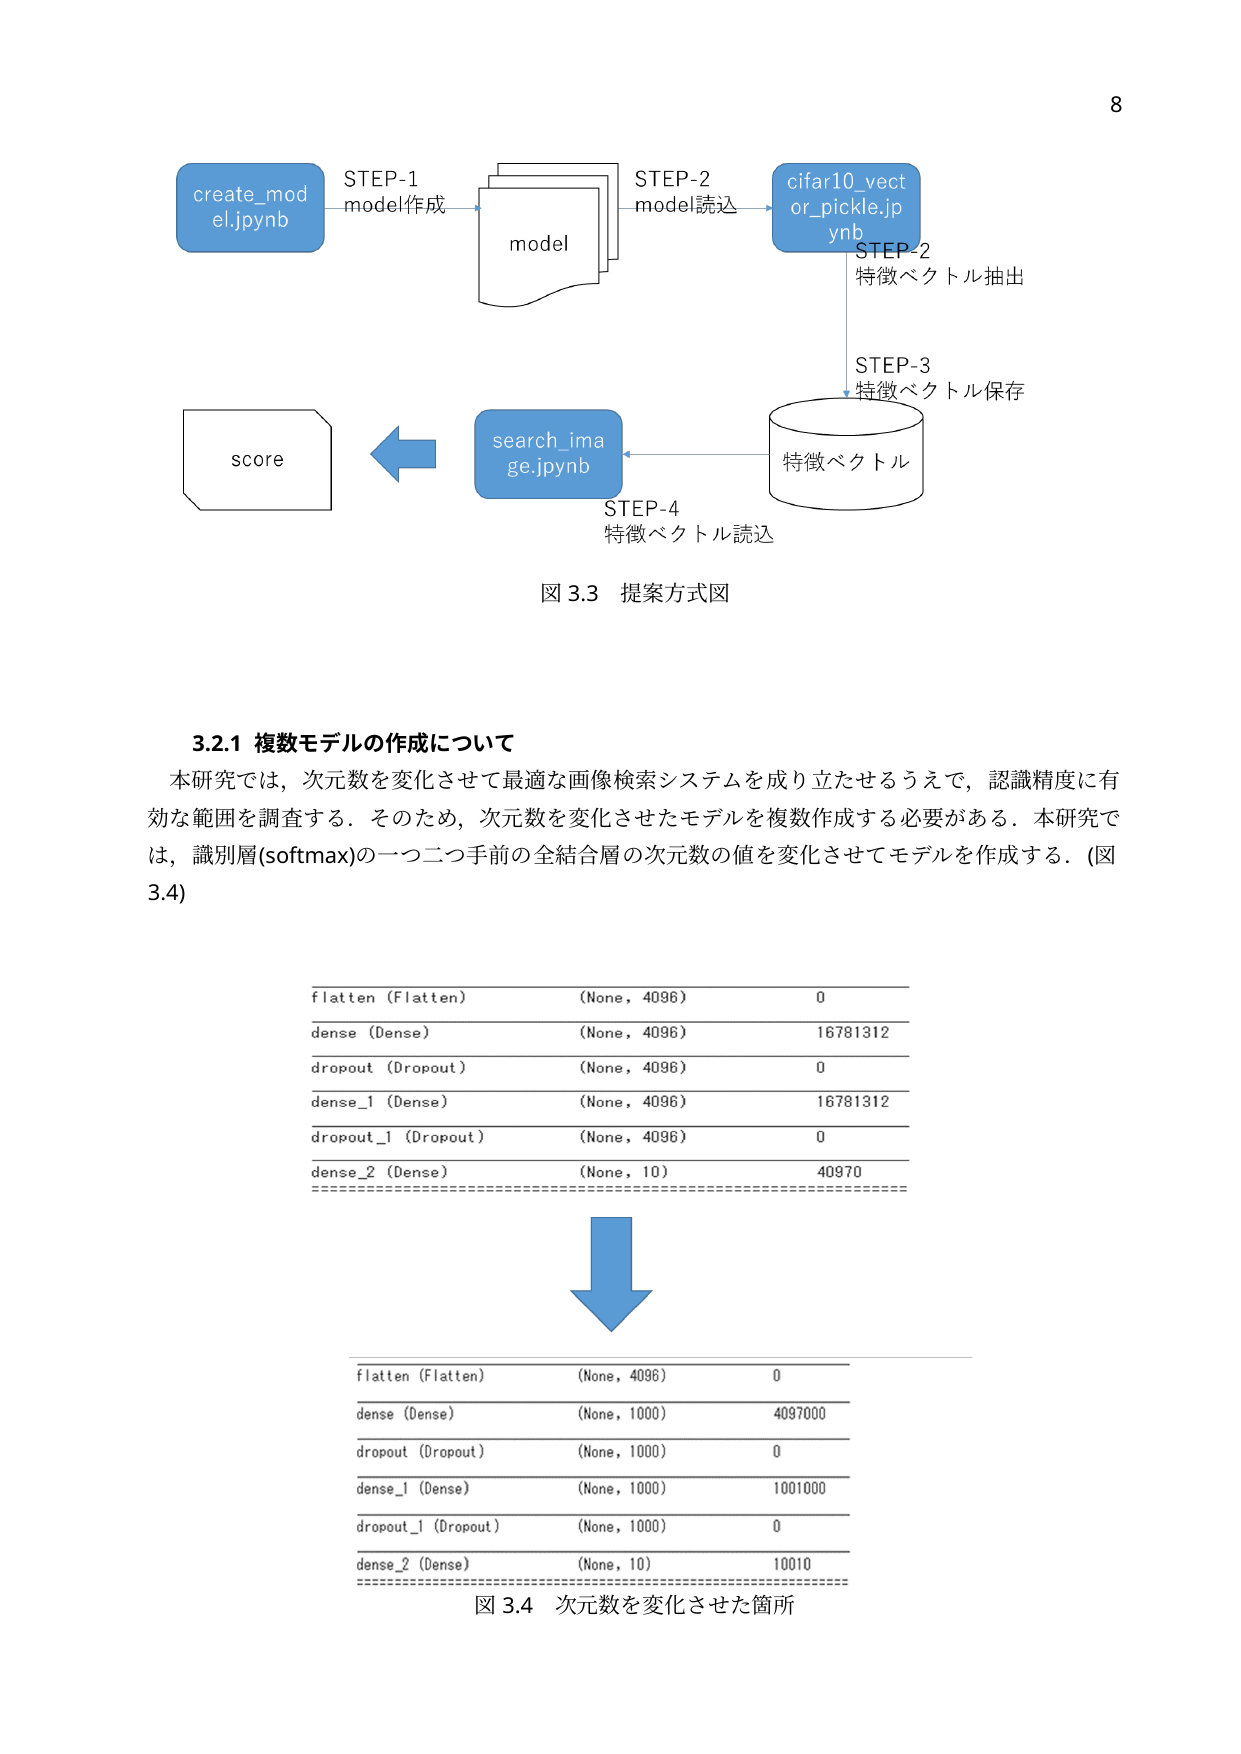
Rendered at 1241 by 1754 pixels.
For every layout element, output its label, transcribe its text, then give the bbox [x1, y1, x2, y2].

subtitle 複数モデルの作成について [169, 723, 1100, 761]
picture [176, 160, 1094, 561]
picture [297, 985, 973, 1586]
